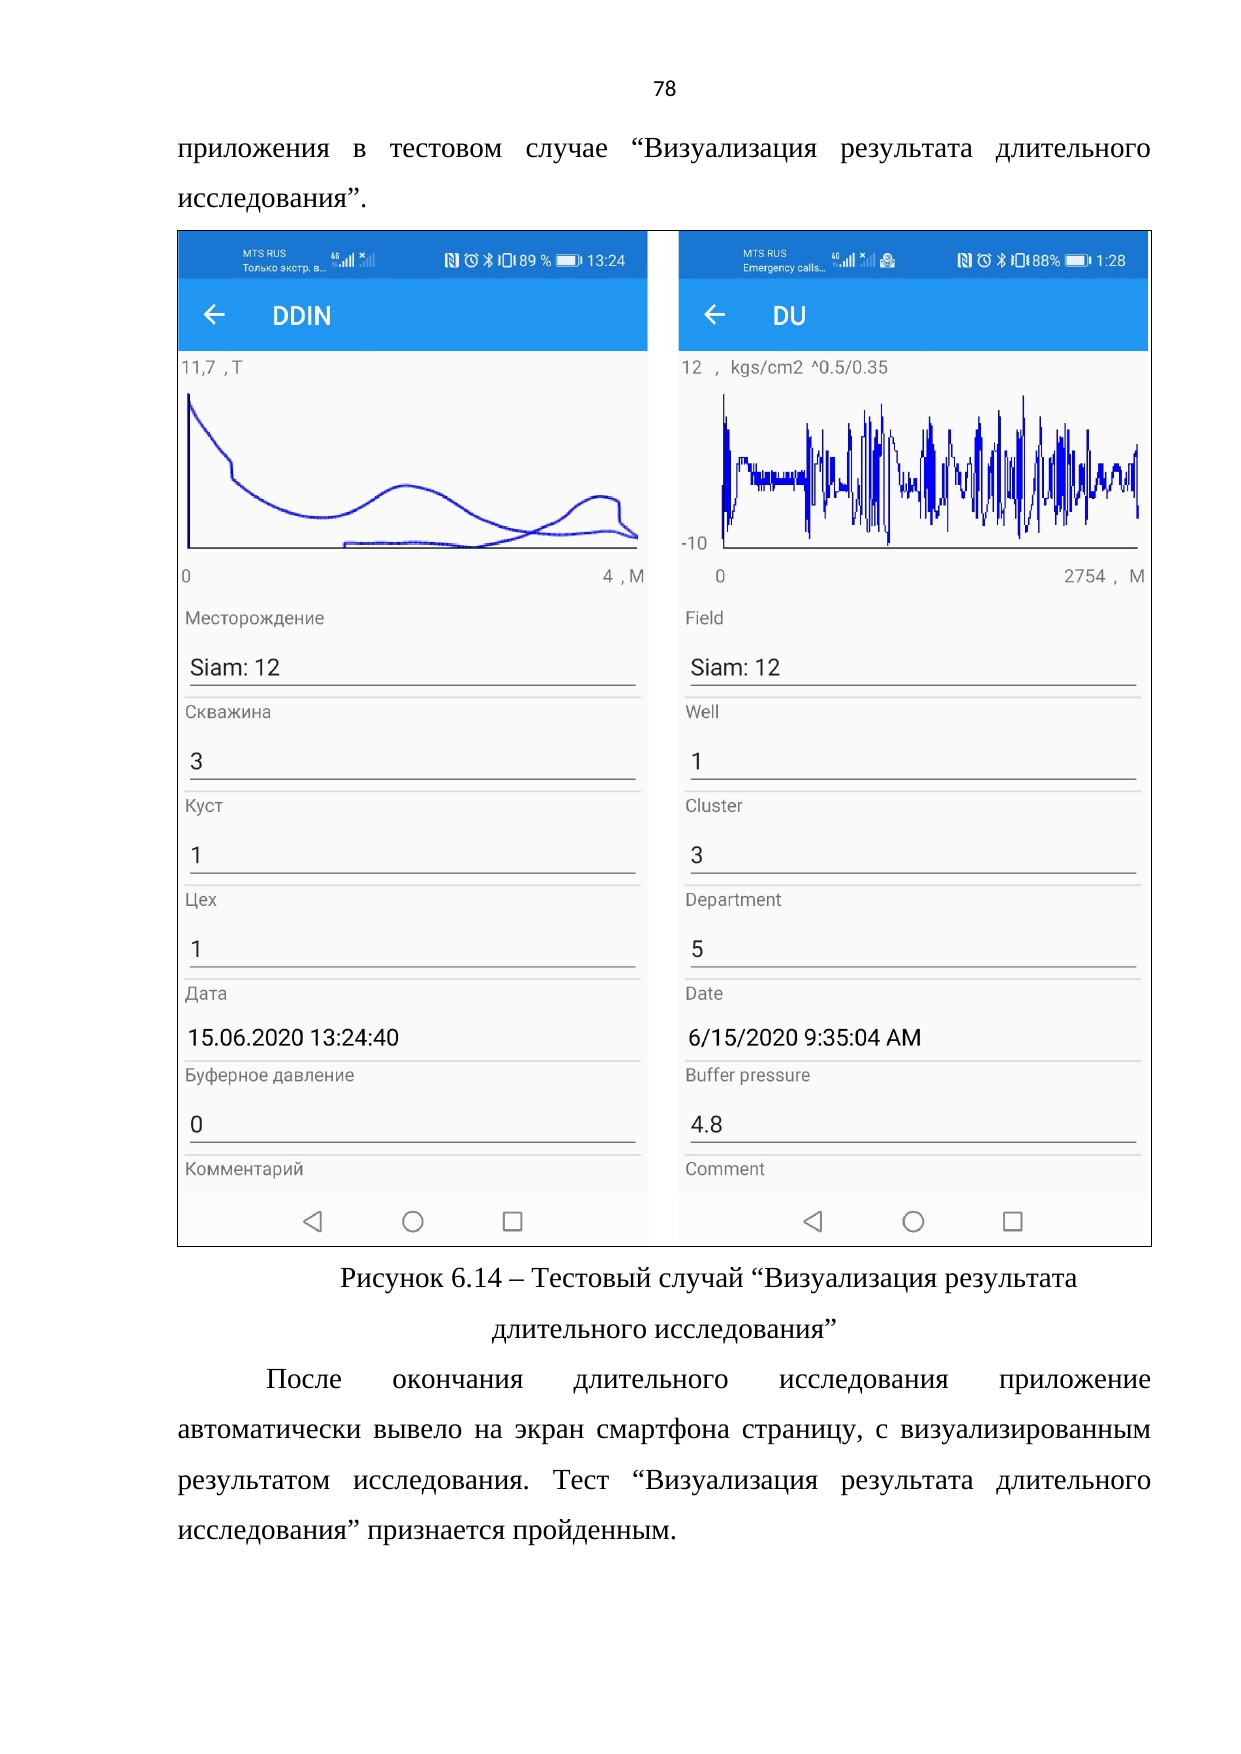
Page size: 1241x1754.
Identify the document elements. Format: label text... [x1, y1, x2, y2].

text Рисунок 6.14 – Тестовый случай “Визуализация результата длительного исследования” [177, 1261, 1152, 1344]
picture [178, 231, 1151, 1246]
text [177, 130, 1152, 214]
text После окончания длительного исследования приложение автоматически вывело на экран смартфона страницу, с визуализированным результатом исследования. Тест “Визуализация результата длительного исследования” признается пройденным. [177, 1361, 1152, 1546]
